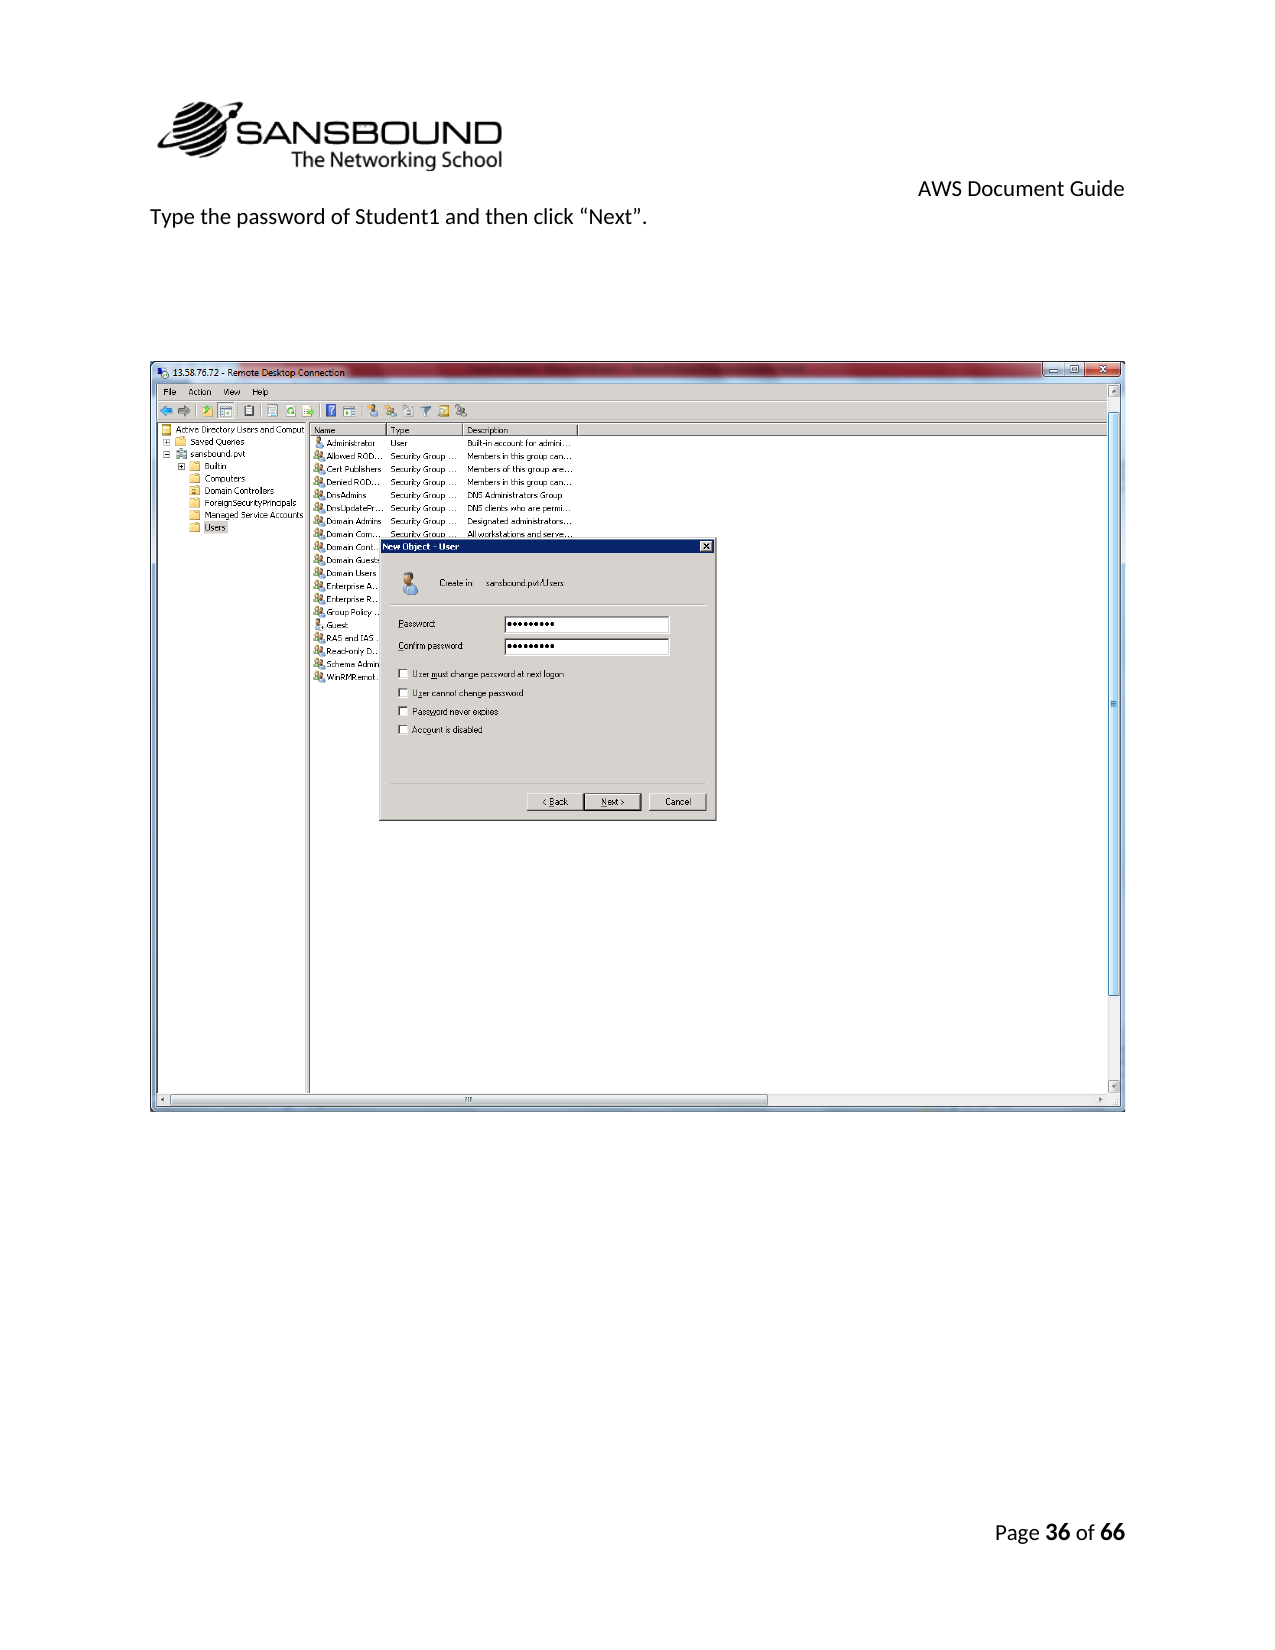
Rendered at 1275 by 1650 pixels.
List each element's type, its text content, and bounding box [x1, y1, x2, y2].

text Type the password of Student1 and then click “Next”. [150, 202, 1125, 230]
picture [150, 75, 514, 197]
picture [150, 361, 1125, 1112]
